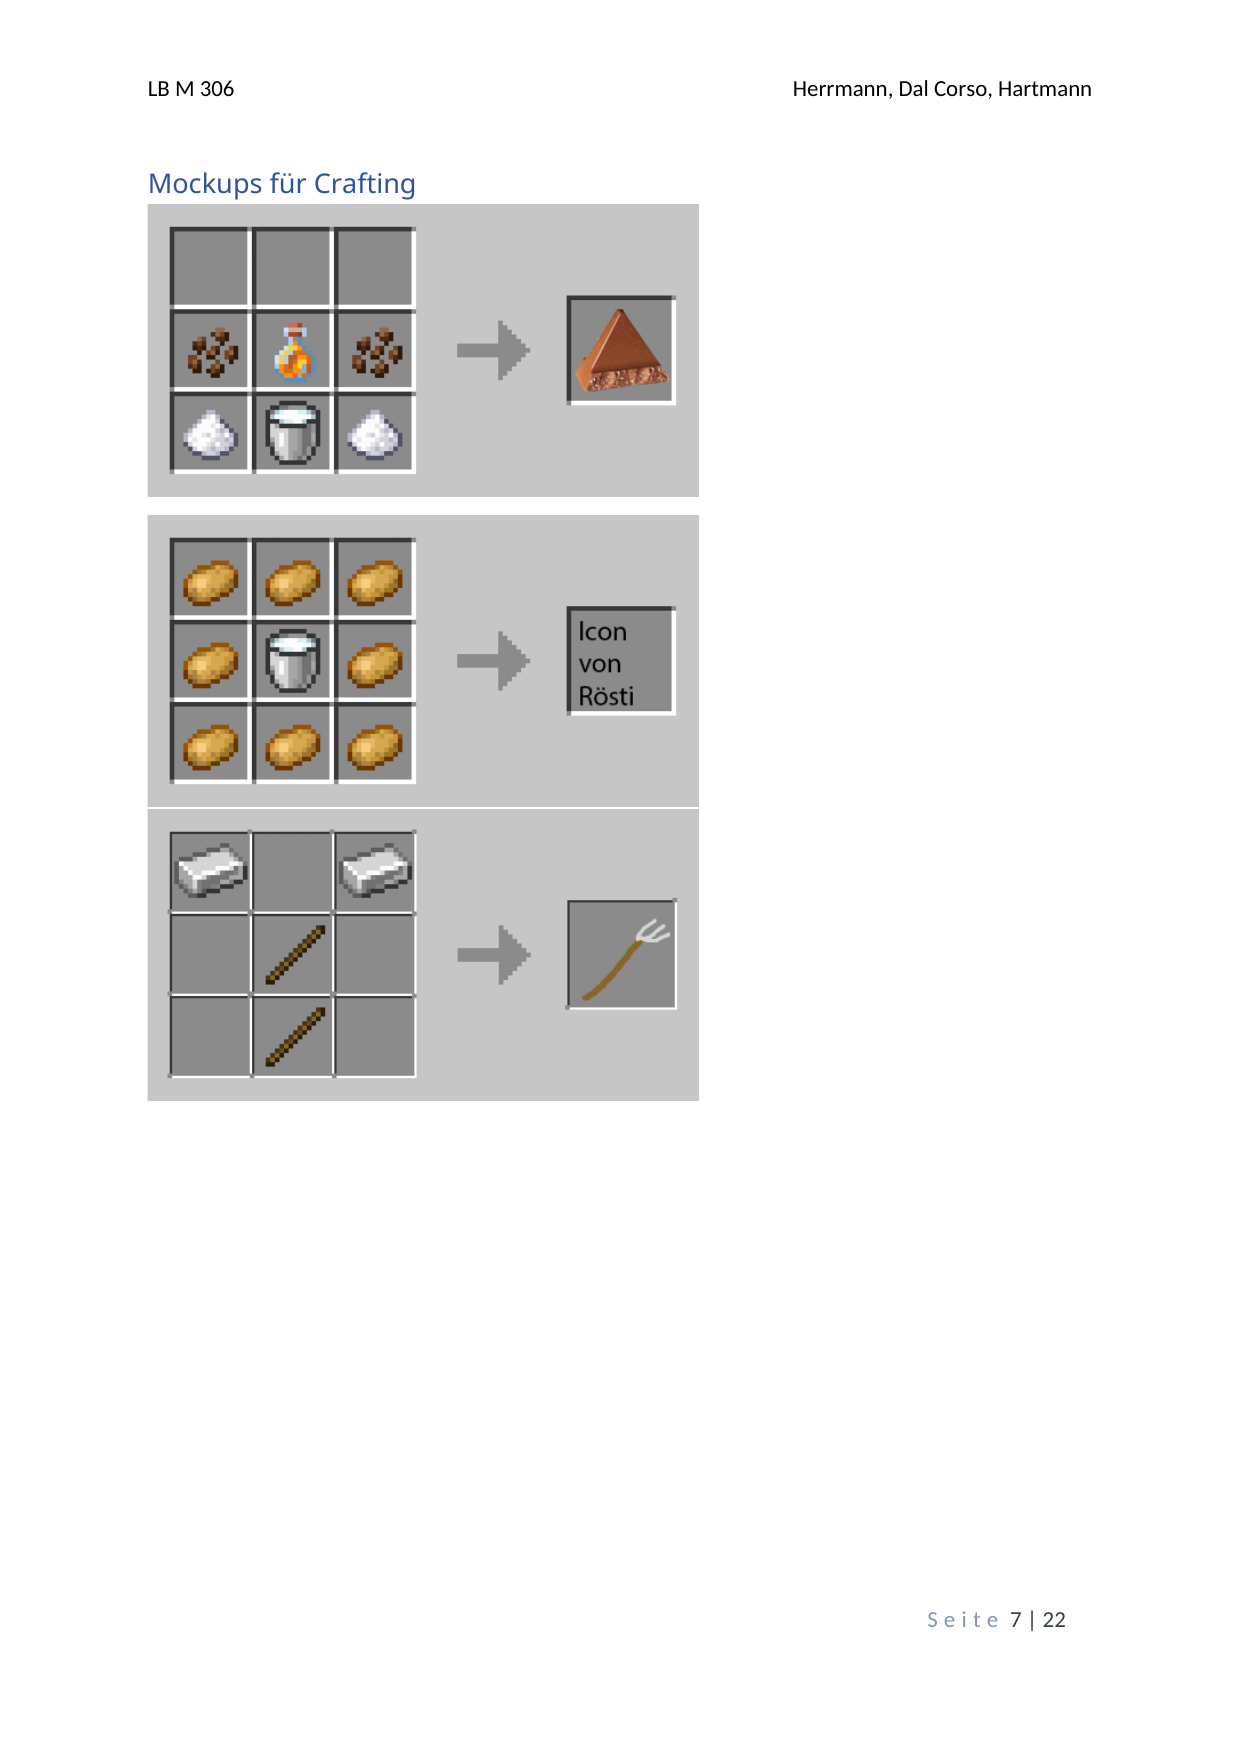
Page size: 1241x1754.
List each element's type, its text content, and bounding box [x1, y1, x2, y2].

picture [147, 809, 699, 1101]
picture [147, 515, 699, 807]
picture [147, 204, 699, 497]
subtitle Mockups für Crafting [148, 165, 1093, 202]
